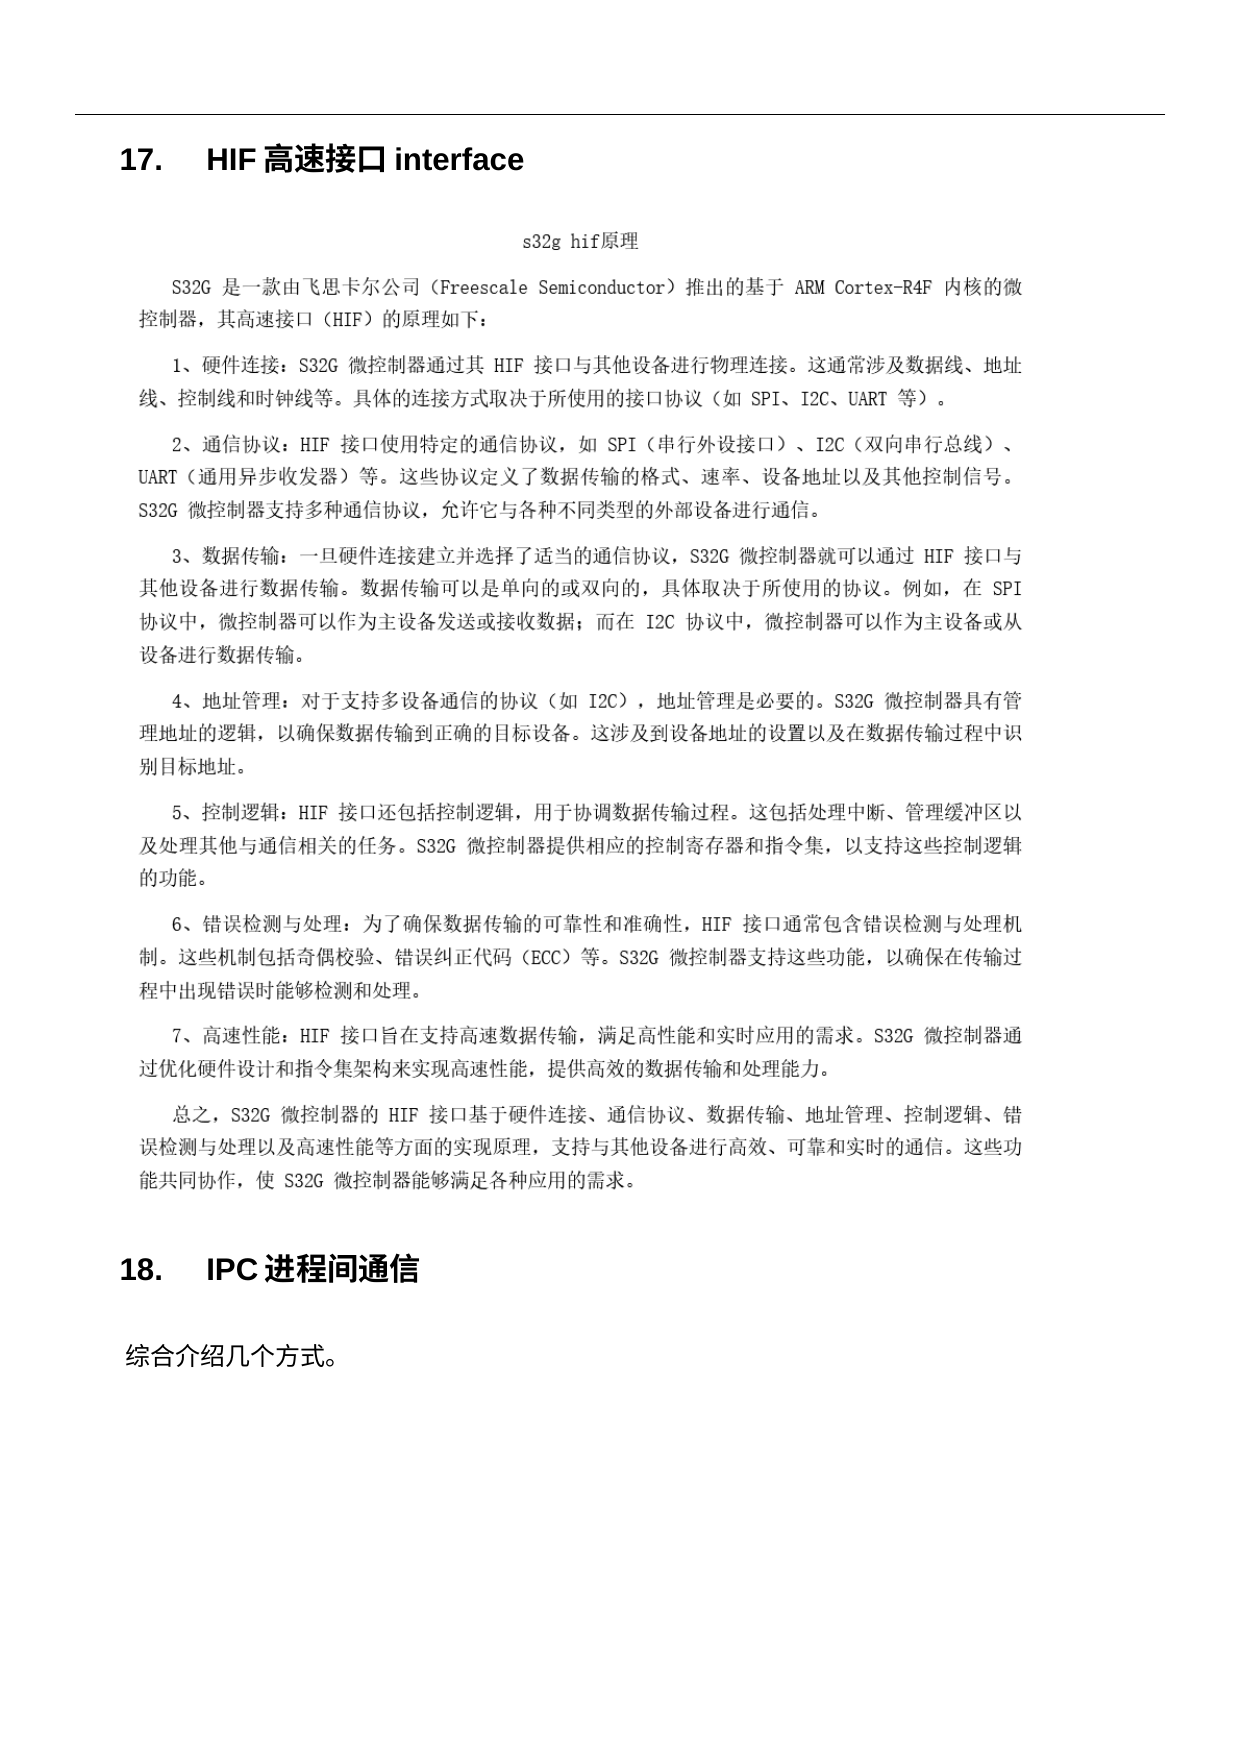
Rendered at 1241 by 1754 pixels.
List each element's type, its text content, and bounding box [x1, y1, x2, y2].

subtitle IPC进程间通信 [119, 1234, 1165, 1299]
text 综合介绍几个方式。 [75, 1322, 1165, 1387]
subtitle HIF高速接口interface [119, 124, 1165, 189]
